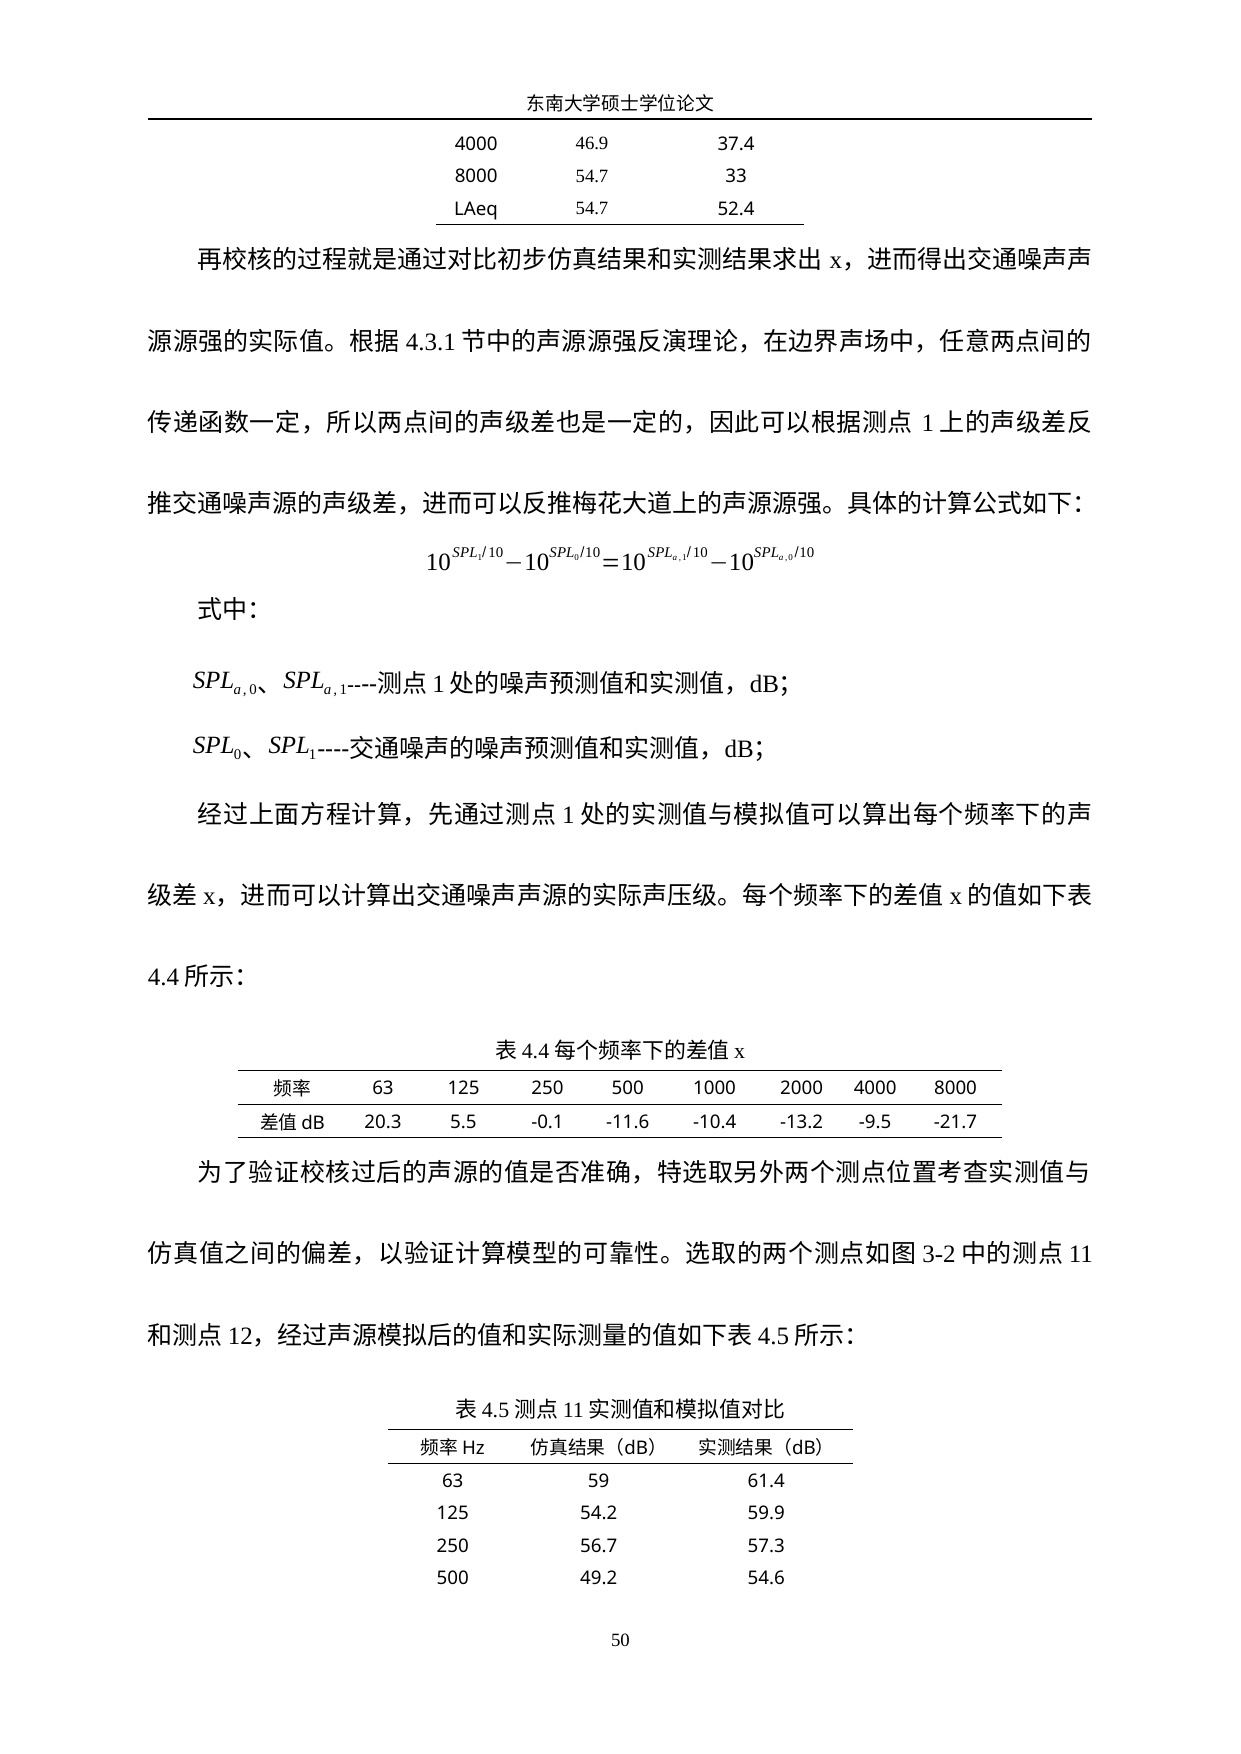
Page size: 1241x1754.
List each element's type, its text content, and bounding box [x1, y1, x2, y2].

table_cell 54.6 [680, 1561, 853, 1593]
table_cell 8000 [436, 159, 516, 192]
table_cell -0.1 [507, 1105, 587, 1137]
table_cell 46.9 [516, 127, 667, 159]
table_cell 33 [667, 159, 804, 192]
table_cell 4000 [436, 127, 516, 159]
table_cell 37.4 [667, 127, 804, 159]
table_cell LAeq [436, 192, 516, 224]
table_cell -9.5 [841, 1105, 908, 1137]
text 、----测点1处的噪声预测值和实测值，dB； [148, 650, 1092, 715]
table_cell 63 [388, 1464, 517, 1496]
table_cell 57.3 [680, 1529, 853, 1561]
table_header 实测结果（dB） [680, 1430, 853, 1462]
table_header 仿真结果（dB） [517, 1430, 679, 1462]
table_cell 54.7 [516, 159, 667, 192]
text 经过上面方程计算，先通过测点1处的实测值与模拟值可以算出每个频率下的声级差x，进而可以计算出交通噪声声源的实际声压级。每个频率下的差值x的值如下表4.4所示： [148, 780, 1092, 1007]
text 表4.4 每个频率下的差值x [148, 1032, 1092, 1065]
table_header 250 [507, 1071, 587, 1104]
table_cell 56.7 [517, 1529, 679, 1561]
table_header 8000 [908, 1071, 1002, 1104]
table_cell 20.3 [346, 1105, 419, 1137]
table_cell 250 [388, 1529, 517, 1561]
table_cell 52.4 [667, 192, 804, 224]
text 为了验证校核过后的声源的值是否准确，特选取另外两个测点位置考查实测值与仿真值之间的偏差，以验证计算模型的可靠性。选取的两个测点如图3-2中的测点11和测点12，经过声源模拟后的值和实际测量的值如下表4.5所示： [148, 1138, 1092, 1366]
table_cell 差值dB [238, 1105, 346, 1137]
table_cell 54.2 [517, 1496, 679, 1528]
table_cell 125 [388, 1496, 517, 1528]
table_header 500 [587, 1071, 668, 1104]
table_cell 61.4 [680, 1464, 853, 1496]
table_header 63 [346, 1071, 419, 1104]
table_cell -21.7 [908, 1105, 1002, 1137]
table_header 125 [419, 1071, 507, 1104]
table_header 2000 [761, 1071, 841, 1104]
table_header 1000 [668, 1071, 761, 1104]
text 再校核的过程就是通过对比初步仿真结果和实测结果求出x，进而得出交通噪声声源源强的实际值。根据4.3.1节中的声源源强反演理论，在边界声场中，任意两点间的传递函数一定，所以两点间的声级差也是一定的，因此可以根据测点1上的声级差反推交通噪声源的声级差，进而可以反推梅花大道上的声源源强。具体的计算公式如下： [148, 225, 1092, 534]
table_cell -11.6 [587, 1105, 668, 1137]
table_cell -13.2 [761, 1105, 841, 1137]
table_cell -10.4 [668, 1105, 761, 1137]
table_cell 59 [517, 1464, 679, 1496]
text 表4.5 测点11实测值和模拟值对比 [148, 1391, 1092, 1424]
table_cell 5.5 [419, 1105, 507, 1137]
text 、----交通噪声的噪声预测值和实测值，dB； [148, 715, 1092, 780]
table_cell 59.9 [680, 1496, 853, 1528]
table_header 频率 [238, 1071, 346, 1104]
table_header 频率Hz [388, 1430, 517, 1462]
table_cell 500 [388, 1561, 517, 1593]
table_header 4000 [841, 1071, 908, 1104]
text 式中： [148, 576, 1092, 641]
table_cell 54.7 [516, 192, 667, 224]
table_cell 49.2 [517, 1561, 679, 1593]
